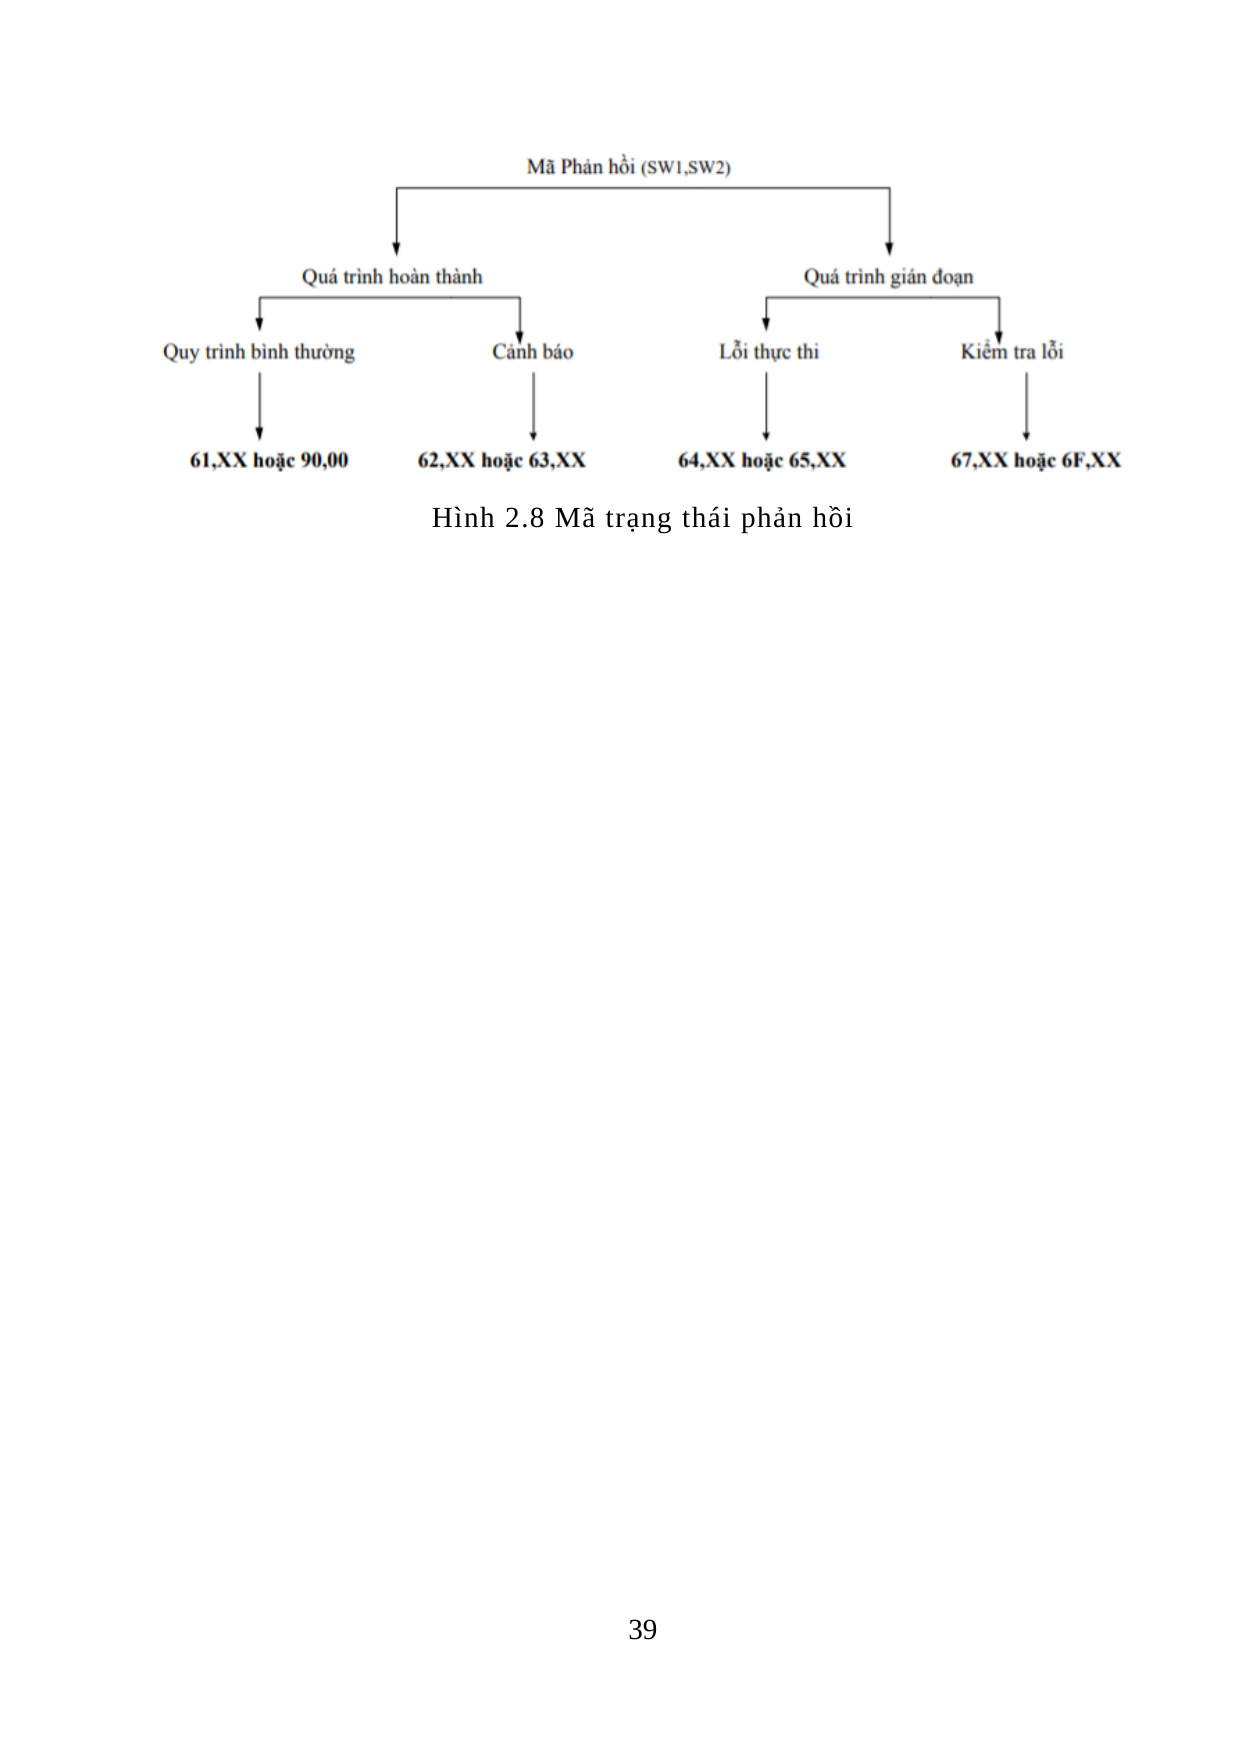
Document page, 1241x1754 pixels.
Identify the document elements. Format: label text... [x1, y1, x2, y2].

picture [150, 150, 1132, 493]
subtitle Hình 2.8 Mã trạng thái phản hồi [150, 500, 1135, 533]
